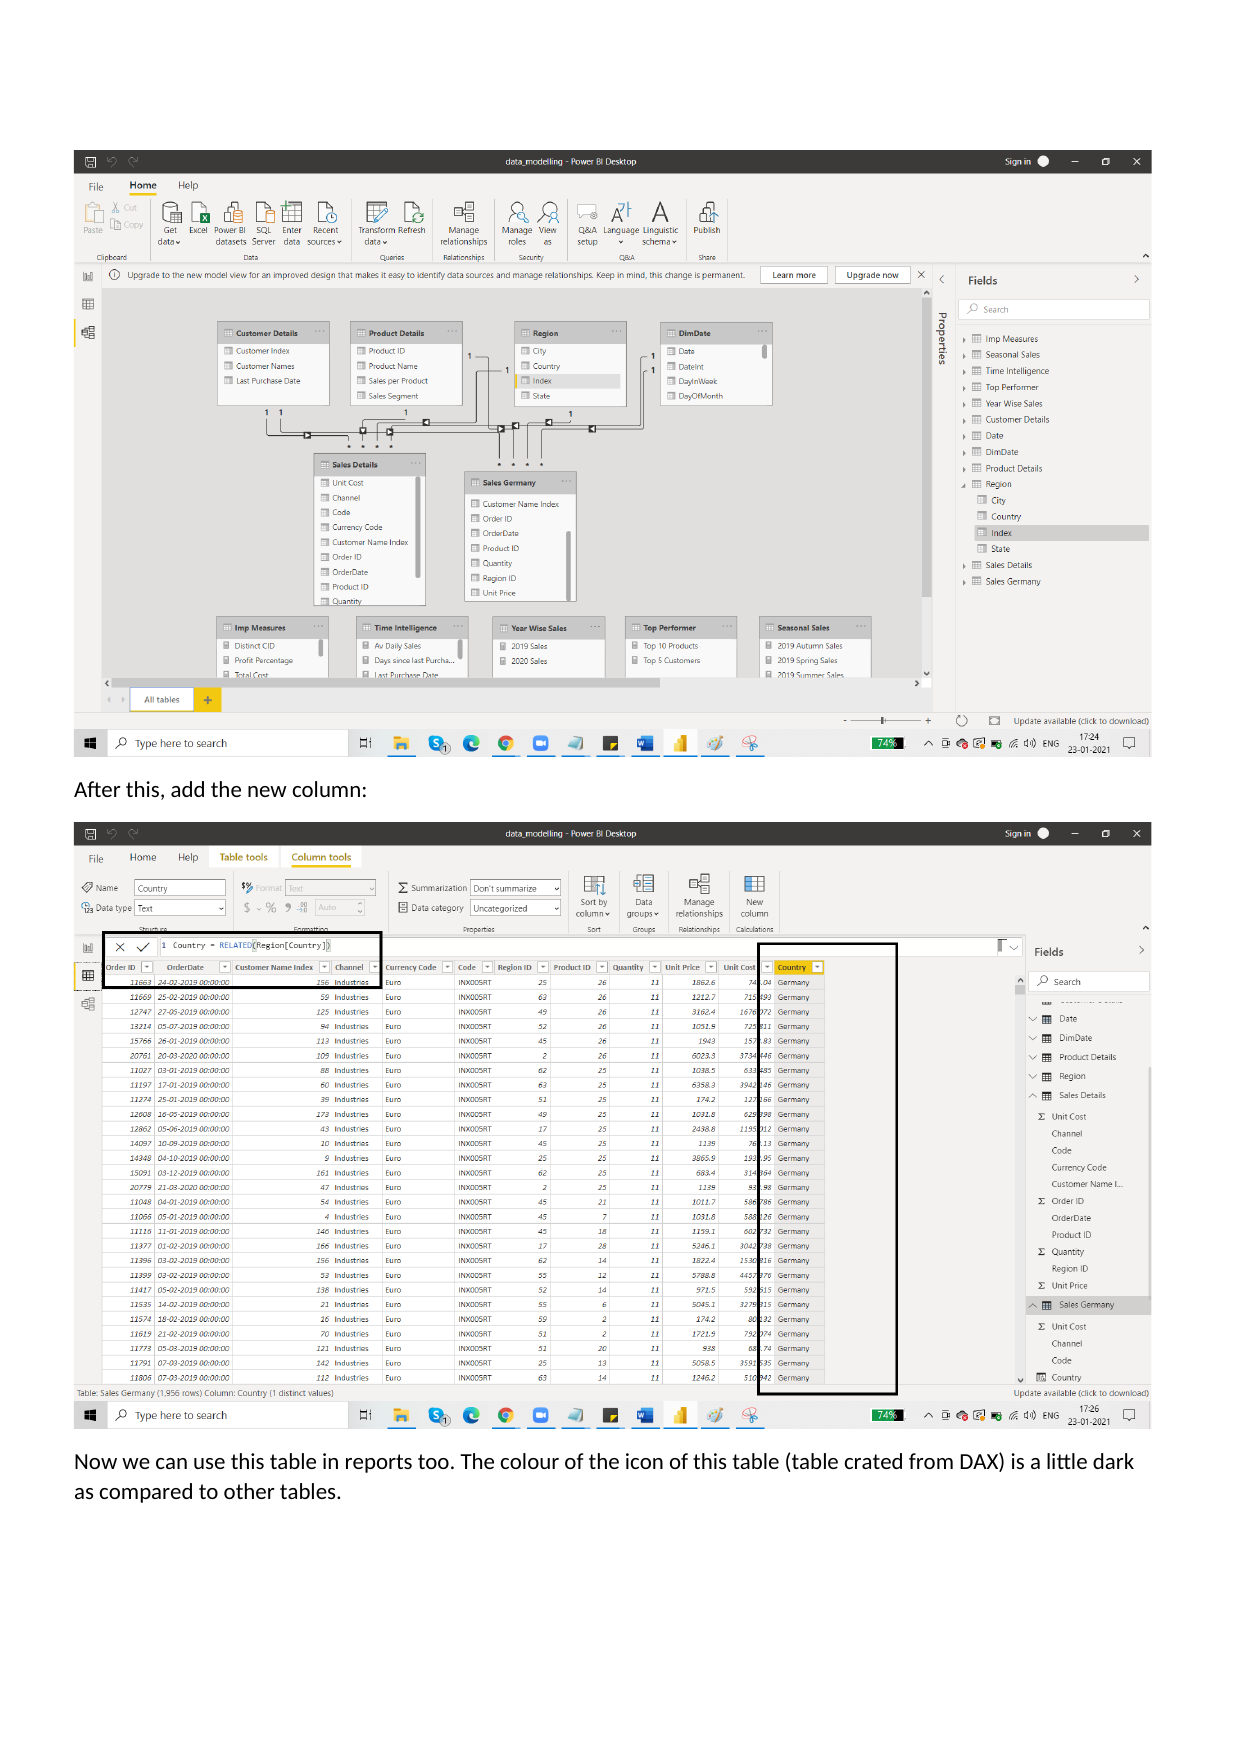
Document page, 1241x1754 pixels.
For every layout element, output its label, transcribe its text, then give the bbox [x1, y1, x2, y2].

text Now we can use this table in reports too. The colour of the icon of this table (table crated from DAX) is a little dark as compared to other tables. [74, 1447, 1152, 1505]
text After this, add the new column: [74, 775, 1152, 803]
picture [73, 822, 1152, 1429]
picture [73, 150, 1152, 757]
